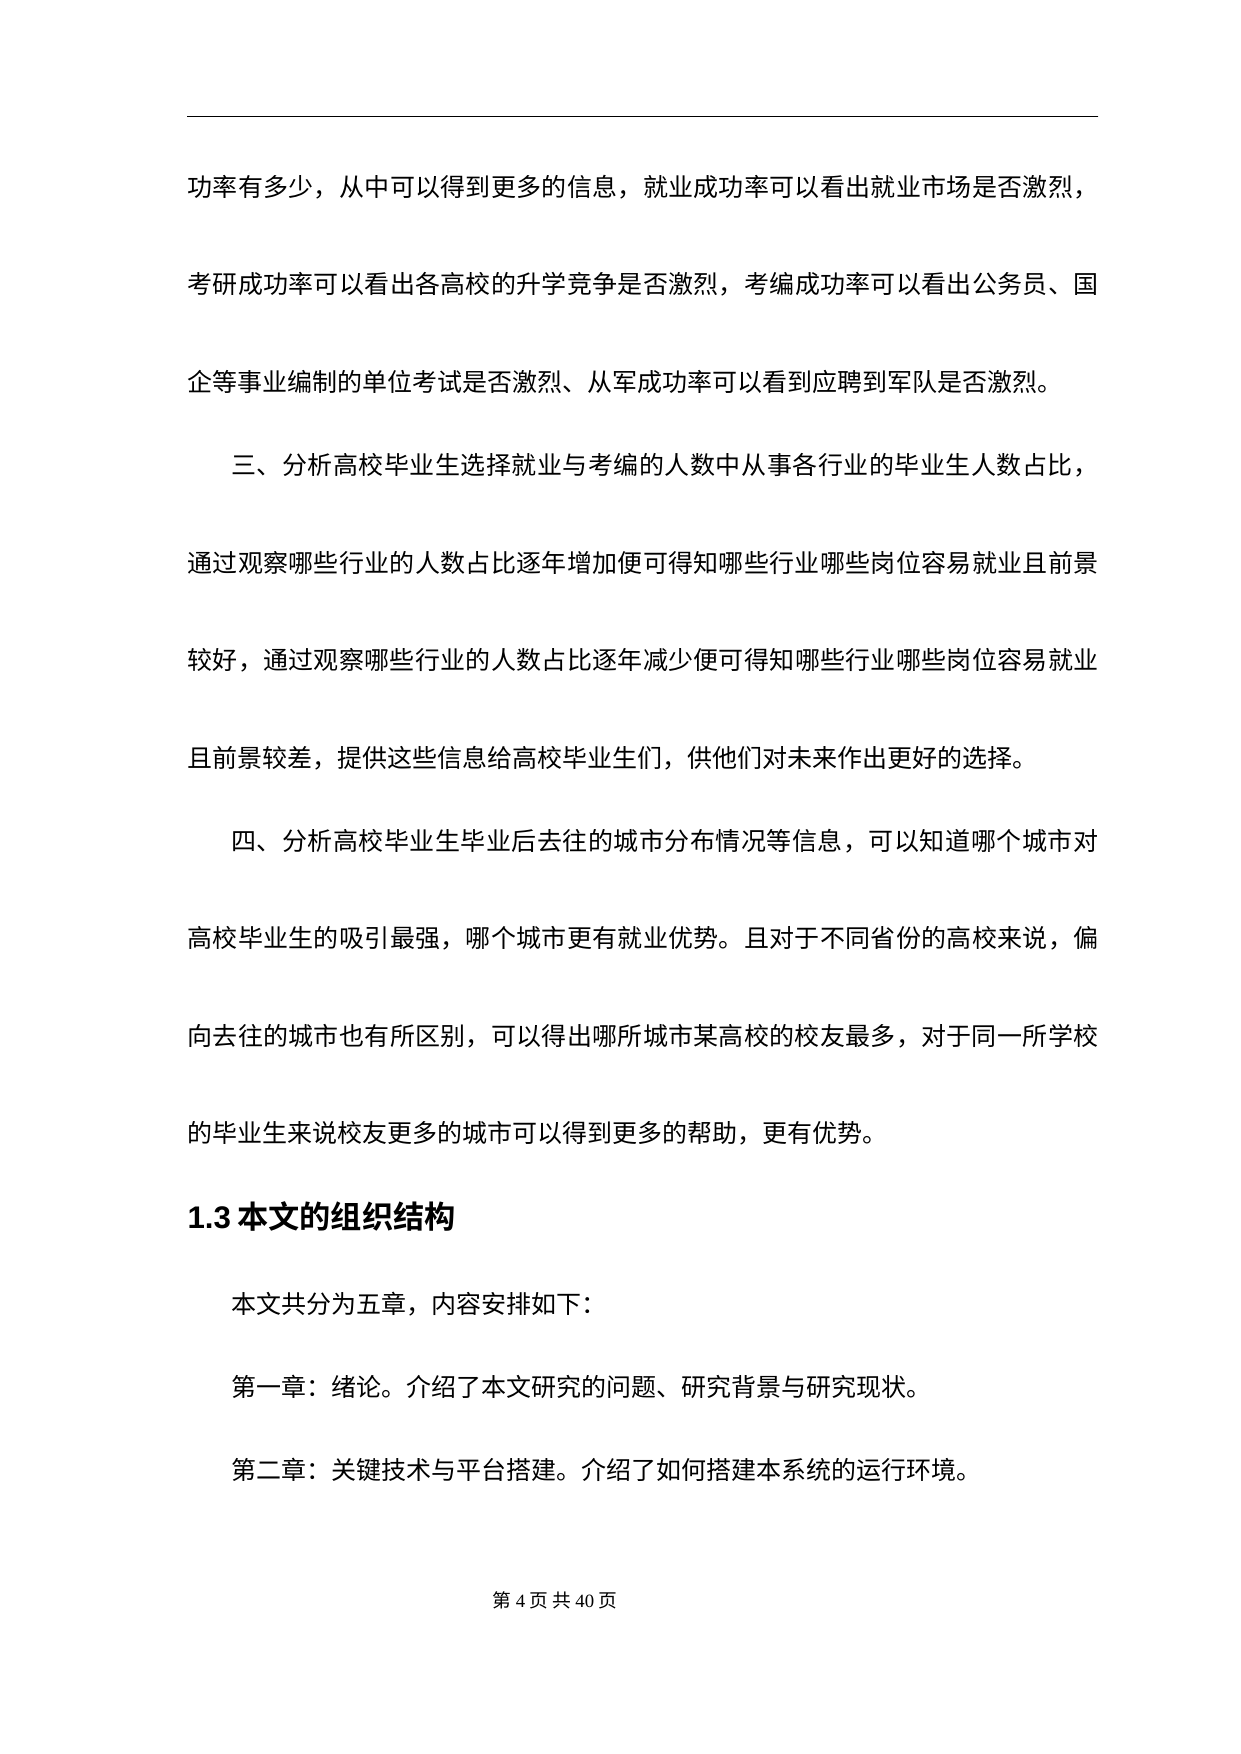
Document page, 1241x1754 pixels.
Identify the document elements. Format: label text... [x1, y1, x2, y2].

text 本文共分为五章，内容安排如下： [187, 1270, 1098, 1335]
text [187, 153, 1098, 413]
text 第二章：关键技术与平台搭建。介绍了如何搭建本系统的运行环境。 [187, 1436, 1098, 1501]
text 三、分析高校毕业生选择就业与考编的人数中从事各行业的毕业生人数占比，通过观察哪些行业的人数占比逐年增加便可得知哪些行业哪些岗位容易就业且前景较好，通过观察哪些行业的人数占比逐年减少便可得知哪些行业哪些岗位容易就业且前景较差，提供这些信息给高校毕业生们，供他们对未来作出更好的选择。 [187, 431, 1098, 789]
text 四、分析高校毕业生毕业后去往的城市分布情况等信息，可以知道哪个城市对高校毕业生的吸引最强，哪个城市更有就业优势。且对于不同省份的高校来说，偏向去往的城市也有所区别，可以得出哪所城市某高校的校友最多，对于同一所学校的毕业生来说校友更多的城市可以得到更多的帮助，更有优势。 [187, 807, 1098, 1164]
text 第一章：绪论。介绍了本文研究的问题、研究背景与研究现状。 [187, 1353, 1098, 1418]
subtitle 1.3本文的组织结构 [187, 1182, 1098, 1247]
